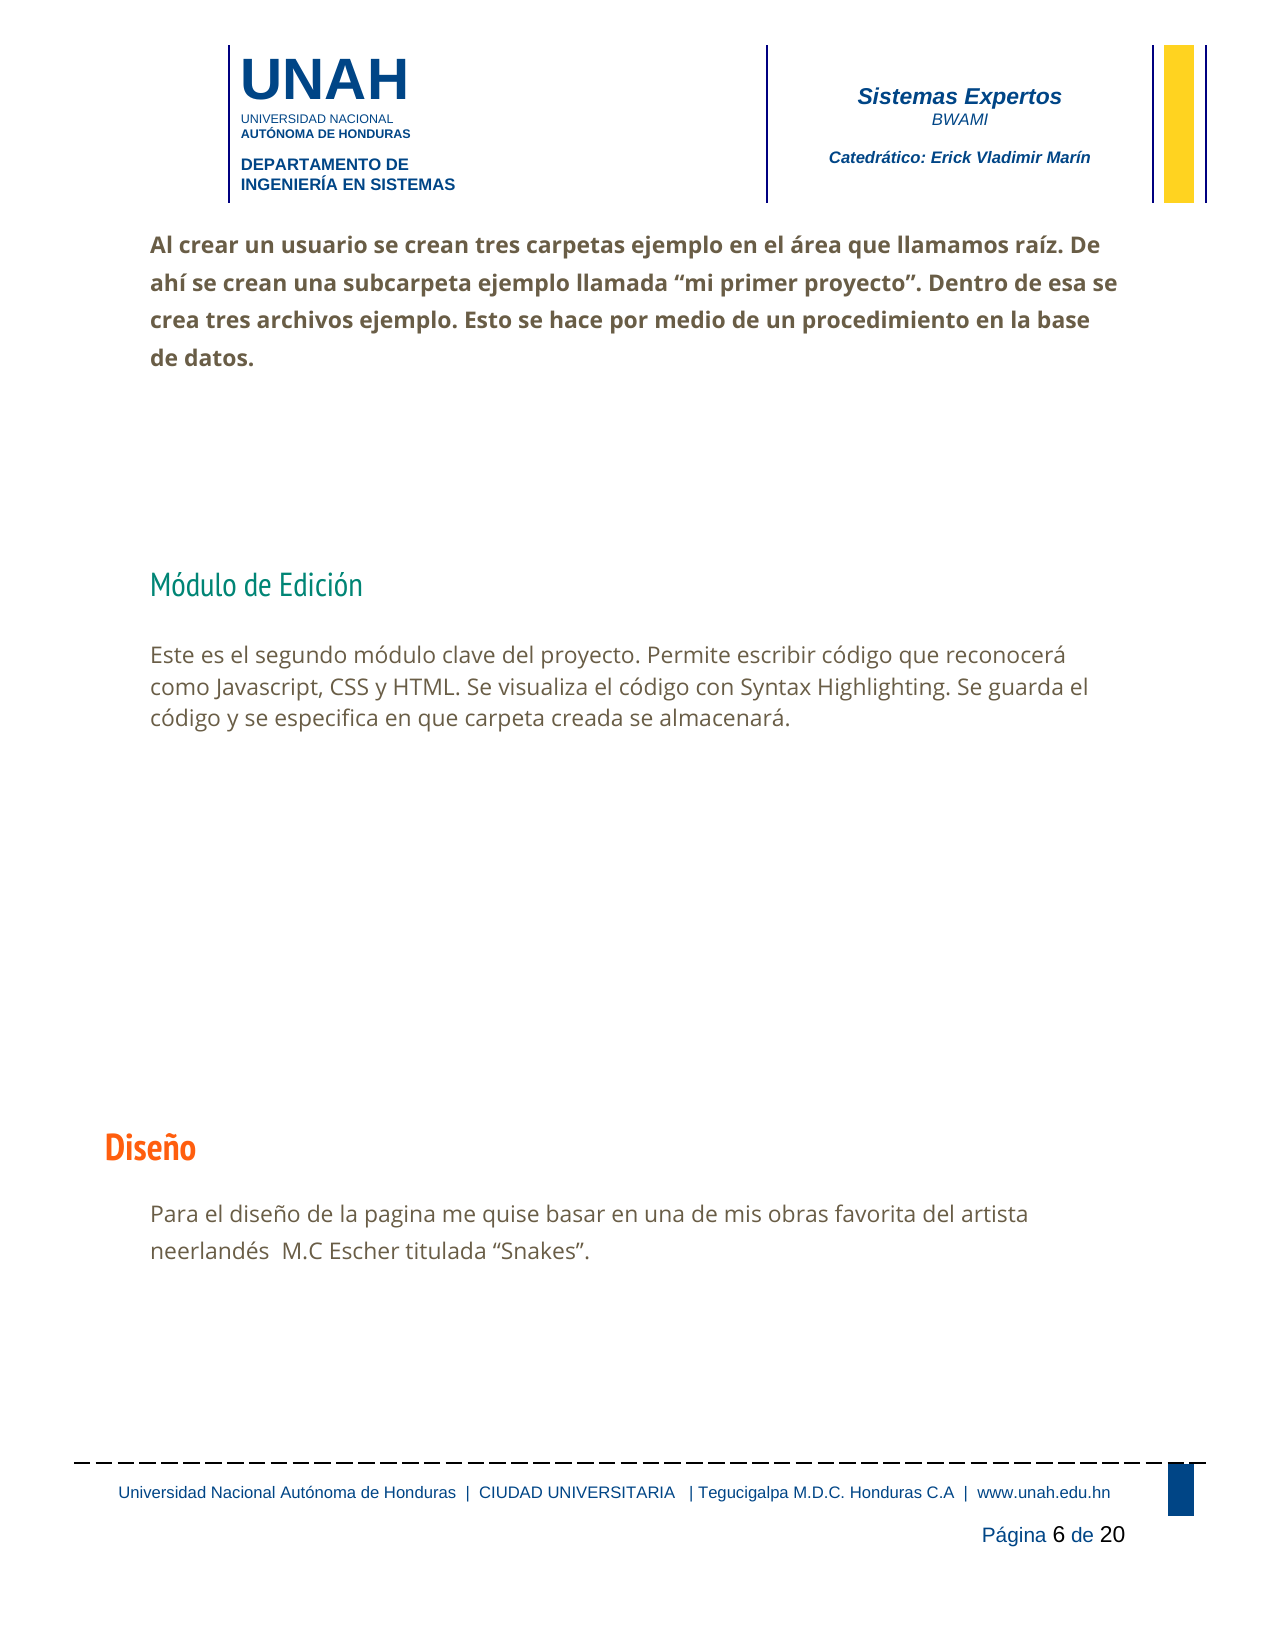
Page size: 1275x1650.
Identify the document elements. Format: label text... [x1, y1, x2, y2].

subtitle Este es el segundo módulo clave del proyecto. Permite escribir código que reconocerá como Javascript, CSS y HTML. Se visualiza el código con Syntax Highlighting. Se guarda el código y se especifica en que carpeta creada se almacenará. [150, 639, 1125, 733]
text Al crear un usuario se crean tres carpetas ejemplo en el área que llamamos raíz. De ahí se crean una subcarpeta ejemplo llamada “mi primer proyecto”. Dentro de esa se crea tres archivos ejemplo. Esto se hace por medio de un procedimiento en la base de datos. [150, 229, 1125, 373]
subtitle Diseño [105, 1122, 1125, 1171]
text Para el diseño de la pagina me quise basar en una de mis obras favorita del artista neerlandés M.C Escher titulada “Snakes”. [150, 1198, 1125, 1266]
subtitle Módulo de Edición [150, 563, 1125, 606]
